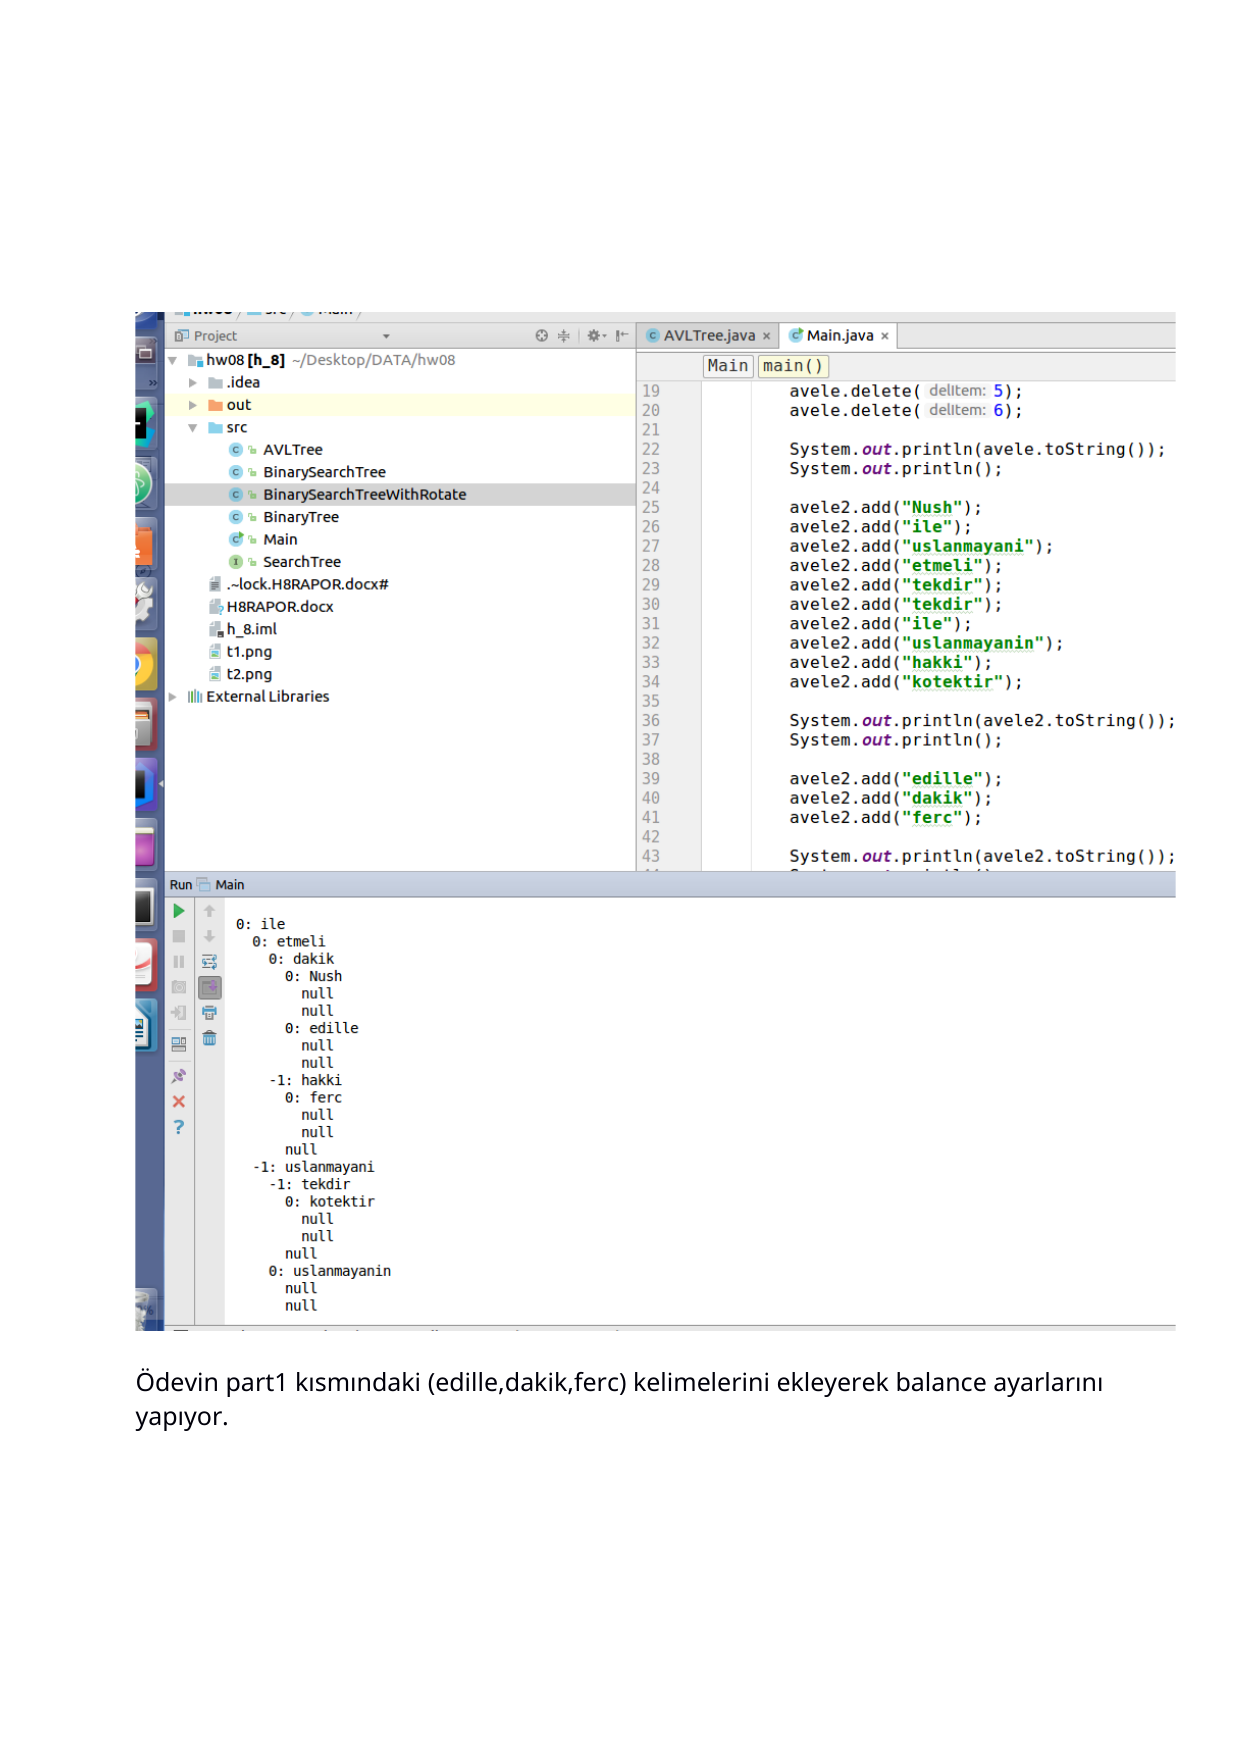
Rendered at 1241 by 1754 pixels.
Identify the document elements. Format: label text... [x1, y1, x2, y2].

text Ödevin part1 kısmındaki (edille,dakik,ferc) kelimelerini ekleyerek balance ayarlarını yapıyor. [135, 1365, 1176, 1433]
picture [135, 312, 1176, 1331]
